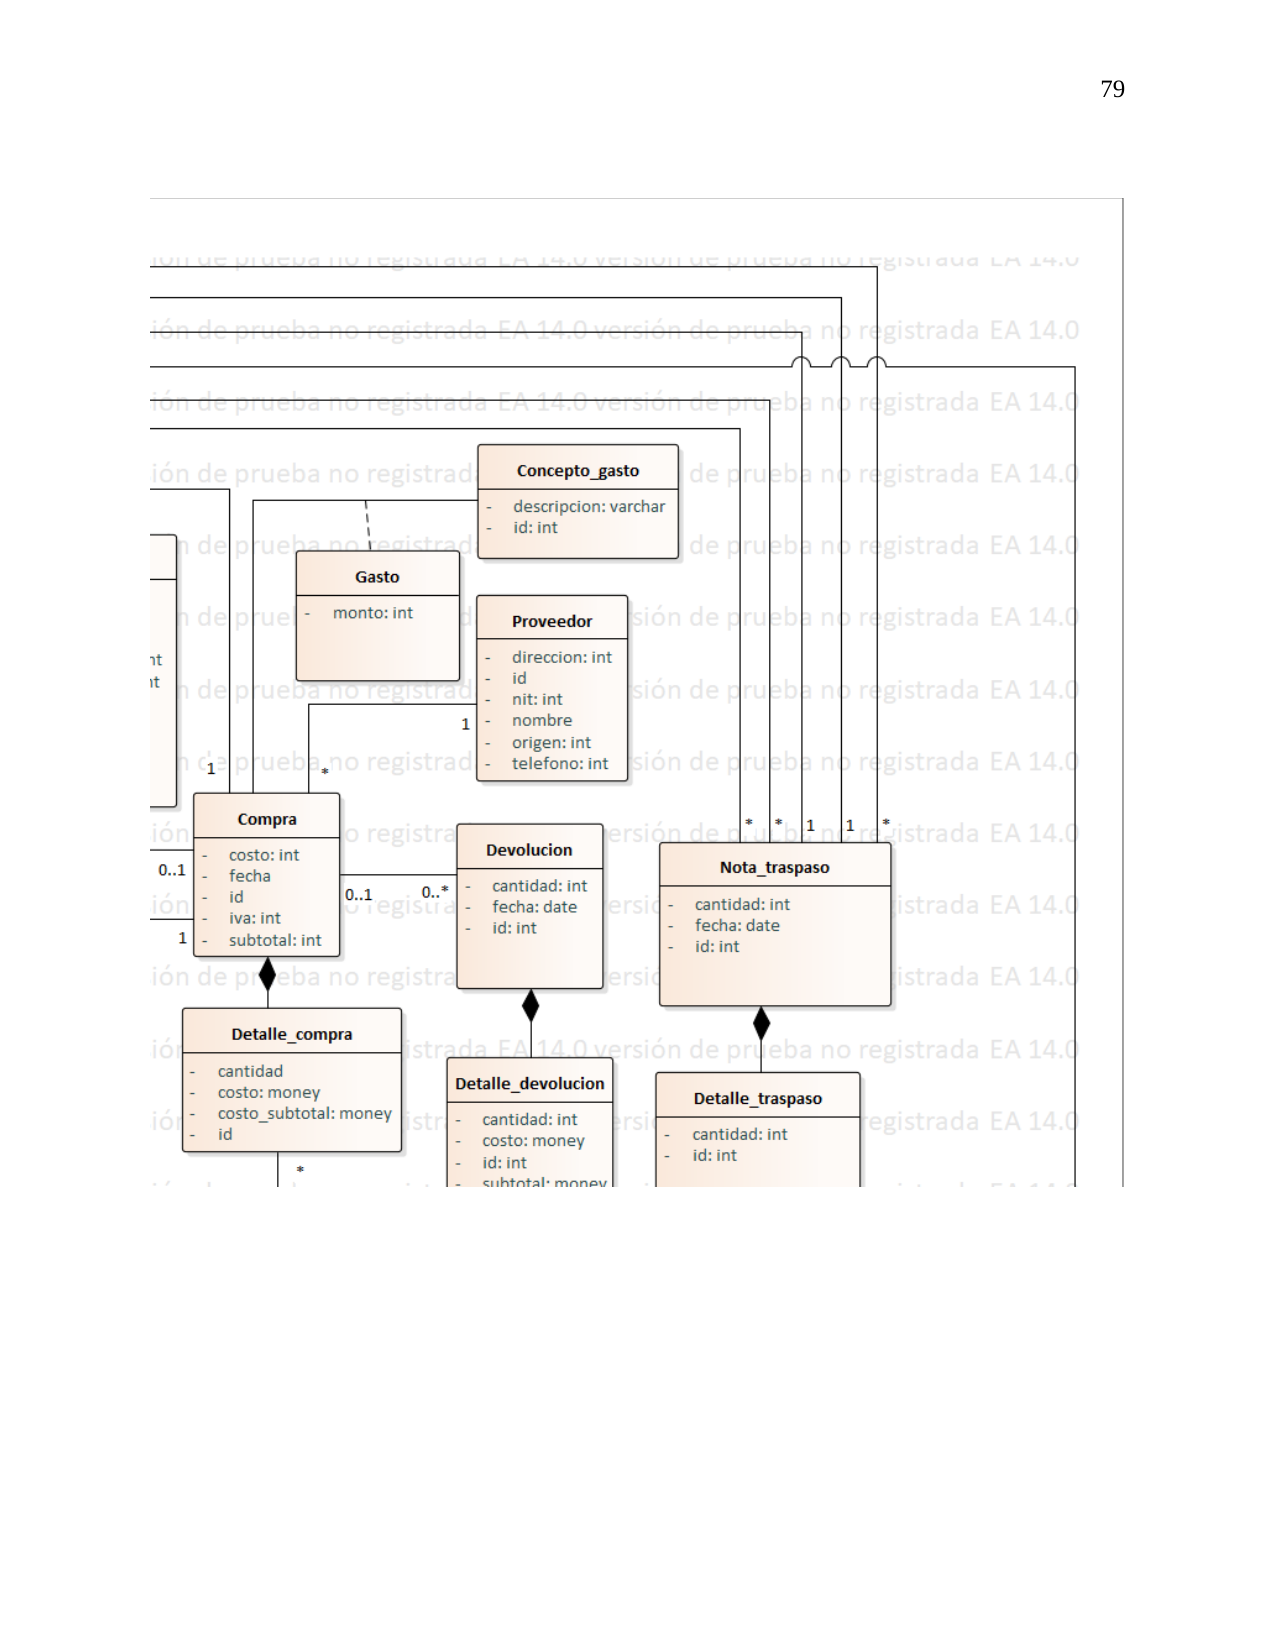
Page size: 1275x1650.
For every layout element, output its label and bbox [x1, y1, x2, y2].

picture [150, 198, 1124, 1187]
